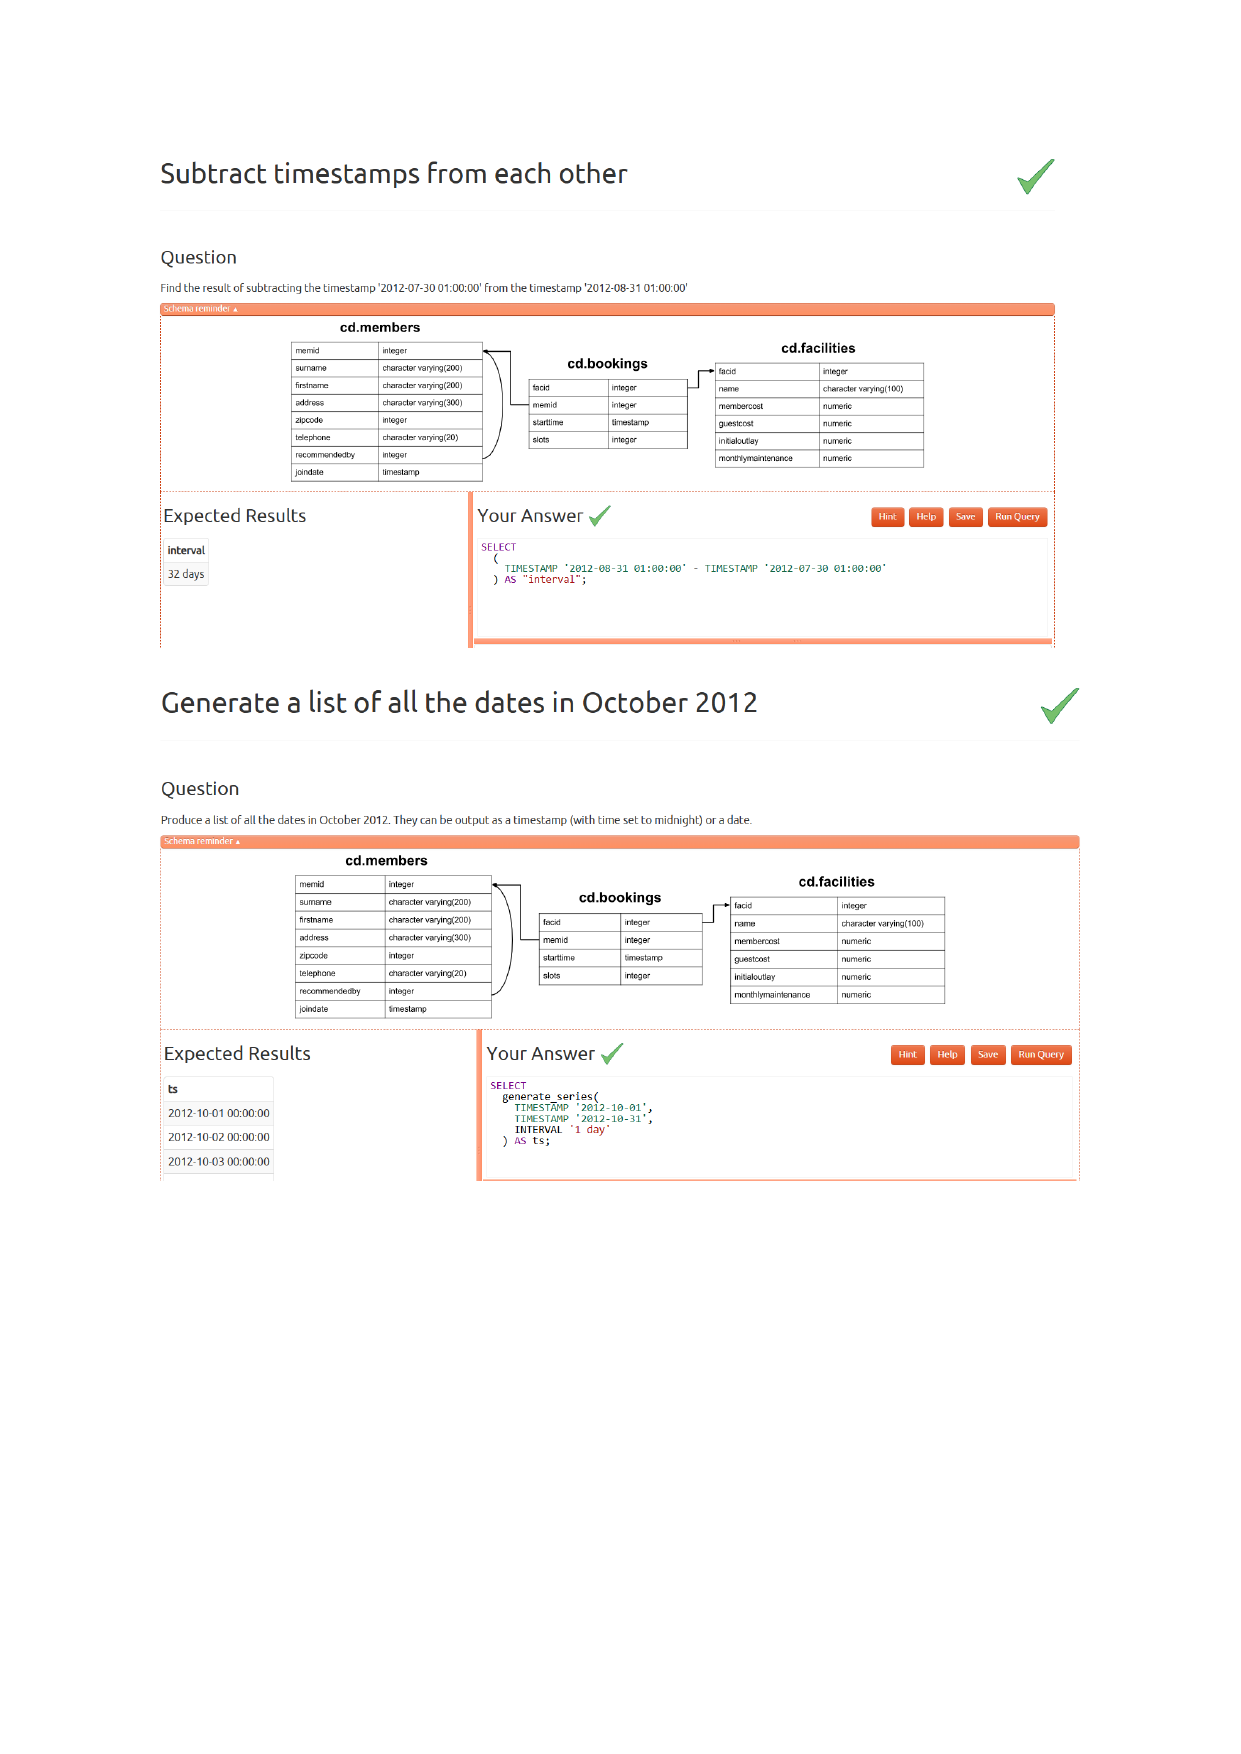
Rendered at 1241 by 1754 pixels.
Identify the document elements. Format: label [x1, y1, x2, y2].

picture [147, 147, 1093, 648]
picture [147, 668, 1093, 1181]
